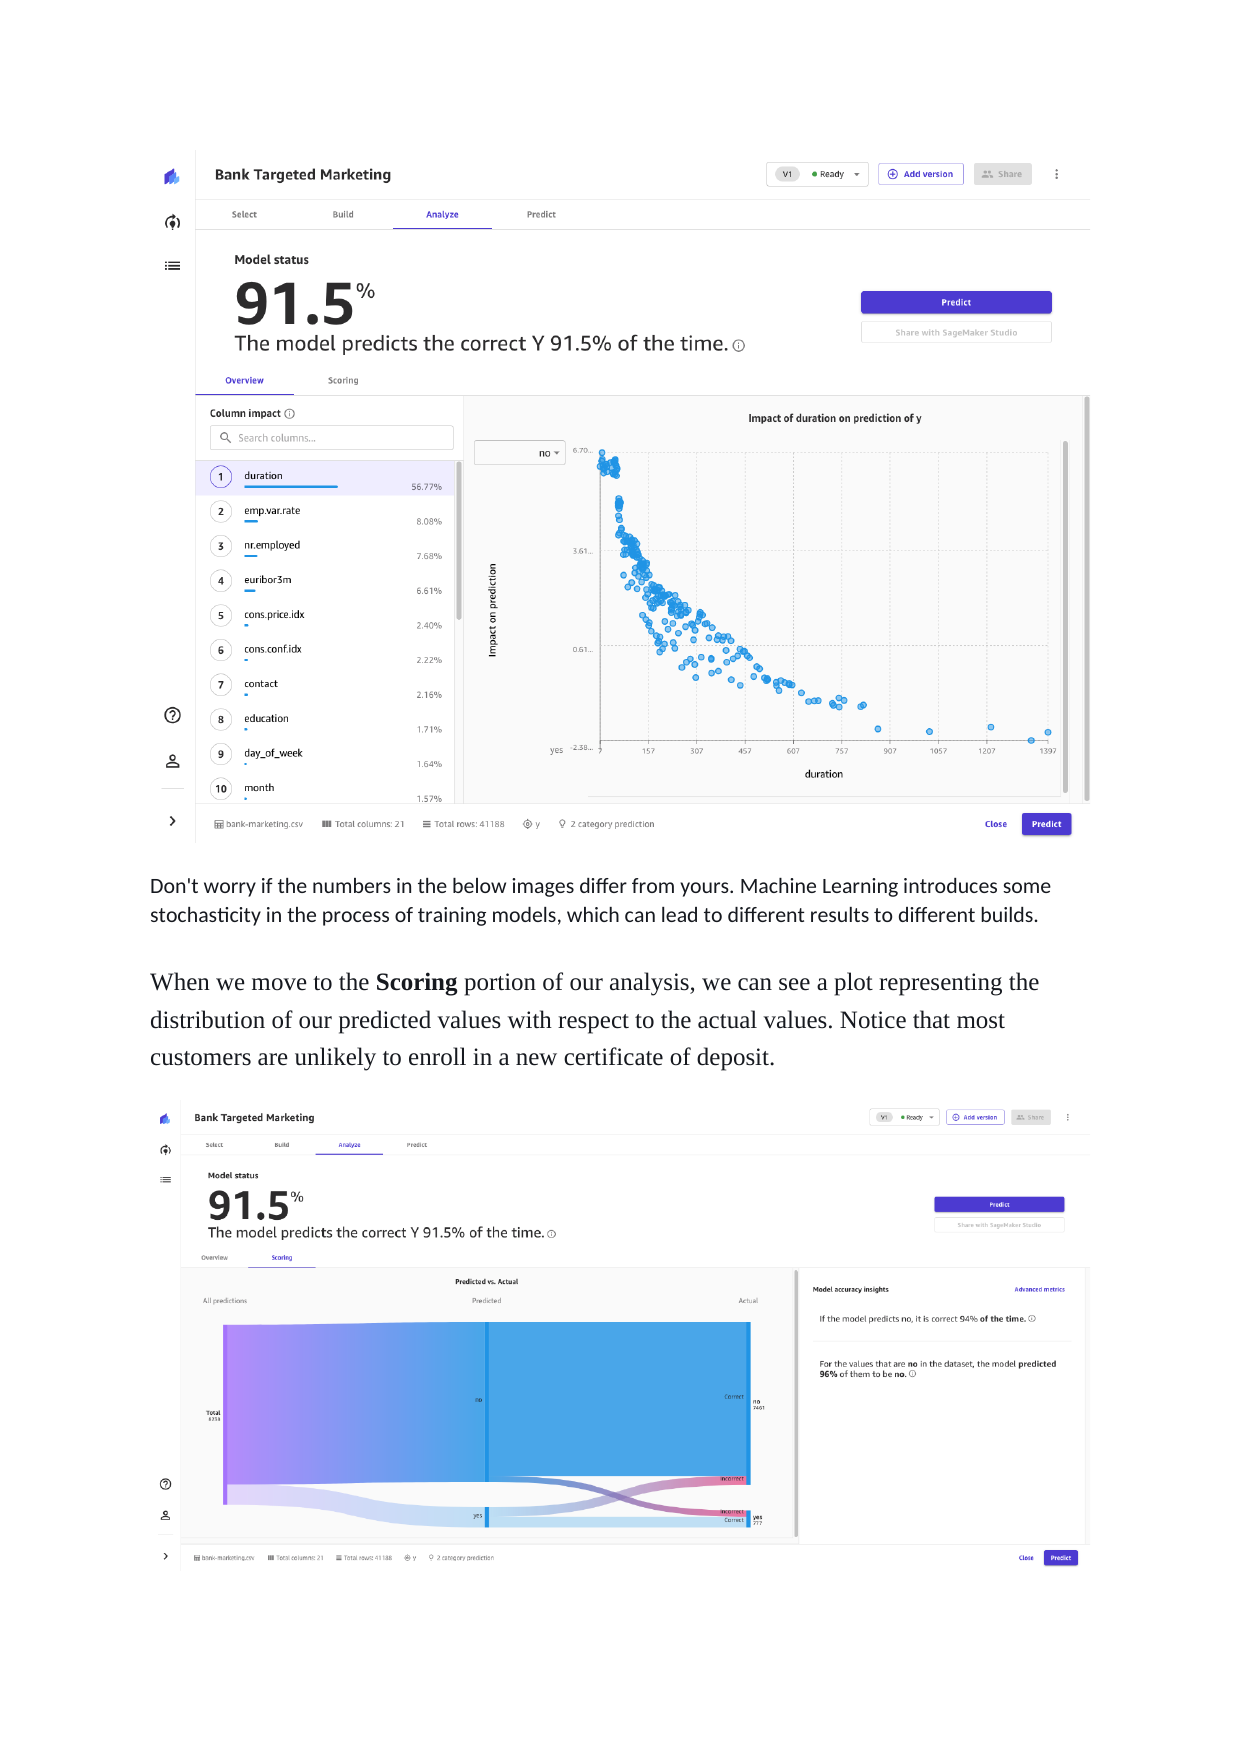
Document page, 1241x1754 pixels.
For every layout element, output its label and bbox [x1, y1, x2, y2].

picture [150, 150, 1091, 843]
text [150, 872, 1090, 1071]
picture [150, 1100, 1091, 1571]
